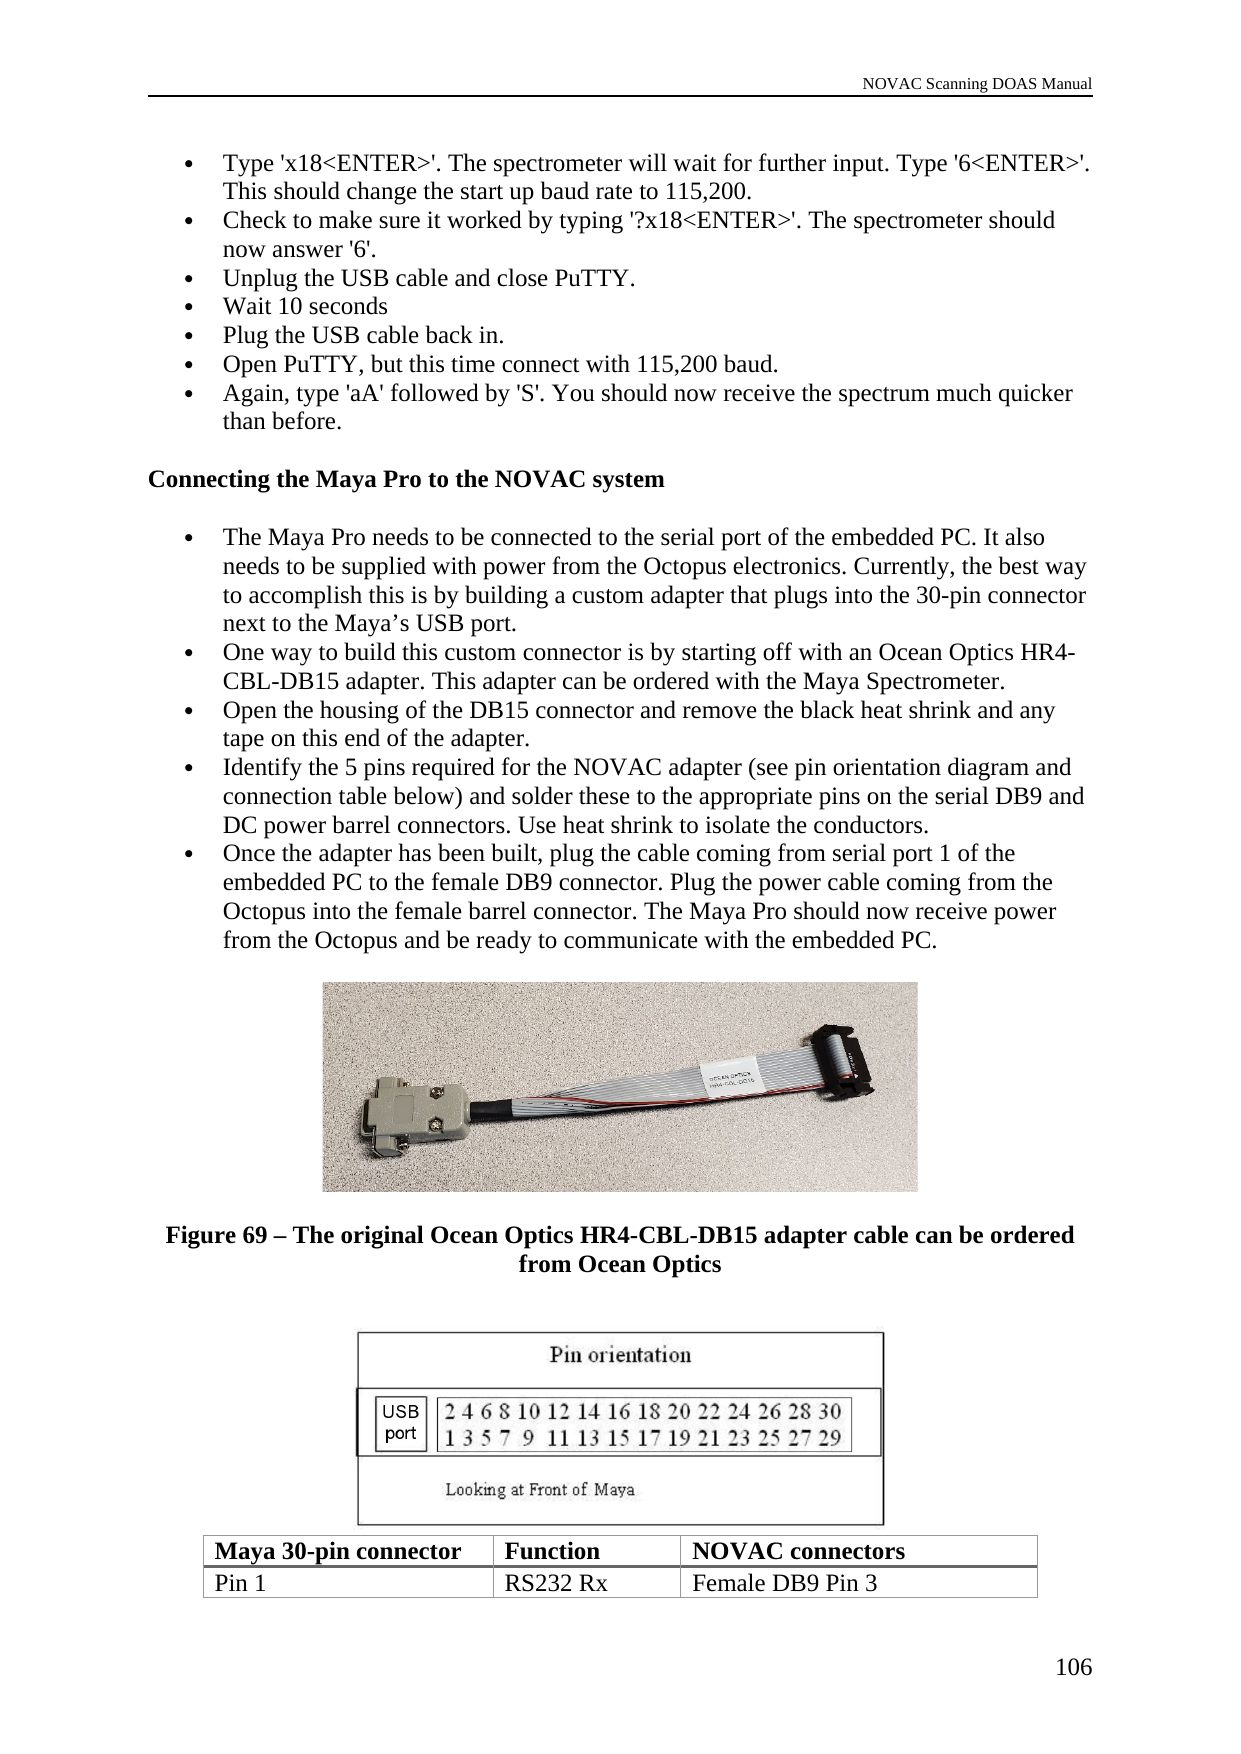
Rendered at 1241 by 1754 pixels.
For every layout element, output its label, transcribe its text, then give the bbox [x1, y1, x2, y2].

list Once the adapter has been built, plug the cable coming from serial port 1 of the embedded PC to the female DB9 connector. Plug the power cable coming from the Octopus into the female barrel connector. The Maya Pro should now receive power from the Octopus and be ready to communicate with the embedded PC. [185, 838, 1093, 953]
list Again, type 'aA' followed by 'S'. You should now receive the spectrum much quicker than before. [185, 378, 1093, 435]
list Open the housing of the DB15 connector and remove the black heat shrink and any tape on this end of the adapter. [185, 695, 1093, 752]
table_cell Female DB9 Pin 3 [681, 1568, 1037, 1597]
list Unplug the USB cable and close PuTTY. [185, 263, 1093, 291]
table_cell Pin 1 [204, 1568, 493, 1597]
list One way to build this custom connector is by starting off with an Ocean Optics HR4-CBL-DB15 adapter. This adapter can be ordered with the Maya Spectrometer. [185, 637, 1093, 695]
picture [322, 982, 918, 1192]
table_header Function [494, 1536, 680, 1565]
picture [336, 1318, 904, 1535]
list Check to make sure it worked by typing '?x18<ENTER>'. The spectrometer should now answer '6'. [185, 205, 1093, 263]
list Open PuTTY, but this time connect with 115,200 baud. [185, 349, 1093, 378]
text Connecting the Maya Pro to the NOVAC system [148, 464, 1093, 493]
list Identify the 5 pins required for the NOVAC adapter (see pin orientation diagram and connection table below) and solder these to the appropriate pins on the serial DB9 and DC power barrel connectors. Use heat shrink to isolate the conductors. [185, 752, 1093, 838]
list Wait 10 seconds [185, 291, 1093, 320]
list Plug the USB cable back in. [185, 320, 1093, 349]
list The Maya Pro needs to be connected to the serial port of the embedded PC. It also needs to be supplied with power from the Octopus electronics. Currently, the best way to accomplish this is by building a custom adapter that plugs into the 30-pin connector next to the Maya’s USB port. [185, 522, 1093, 637]
list Type 'x18<ENTER>'. The spectrometer will wait for further input. Type '6<ENTER>'. This should change the start up baud rate to 115,200. [185, 148, 1093, 205]
table_cell RS232 Rx [494, 1568, 680, 1597]
table_header NOVAC connectors [681, 1536, 1037, 1565]
table_header Maya 30-pin connector [204, 1536, 493, 1565]
